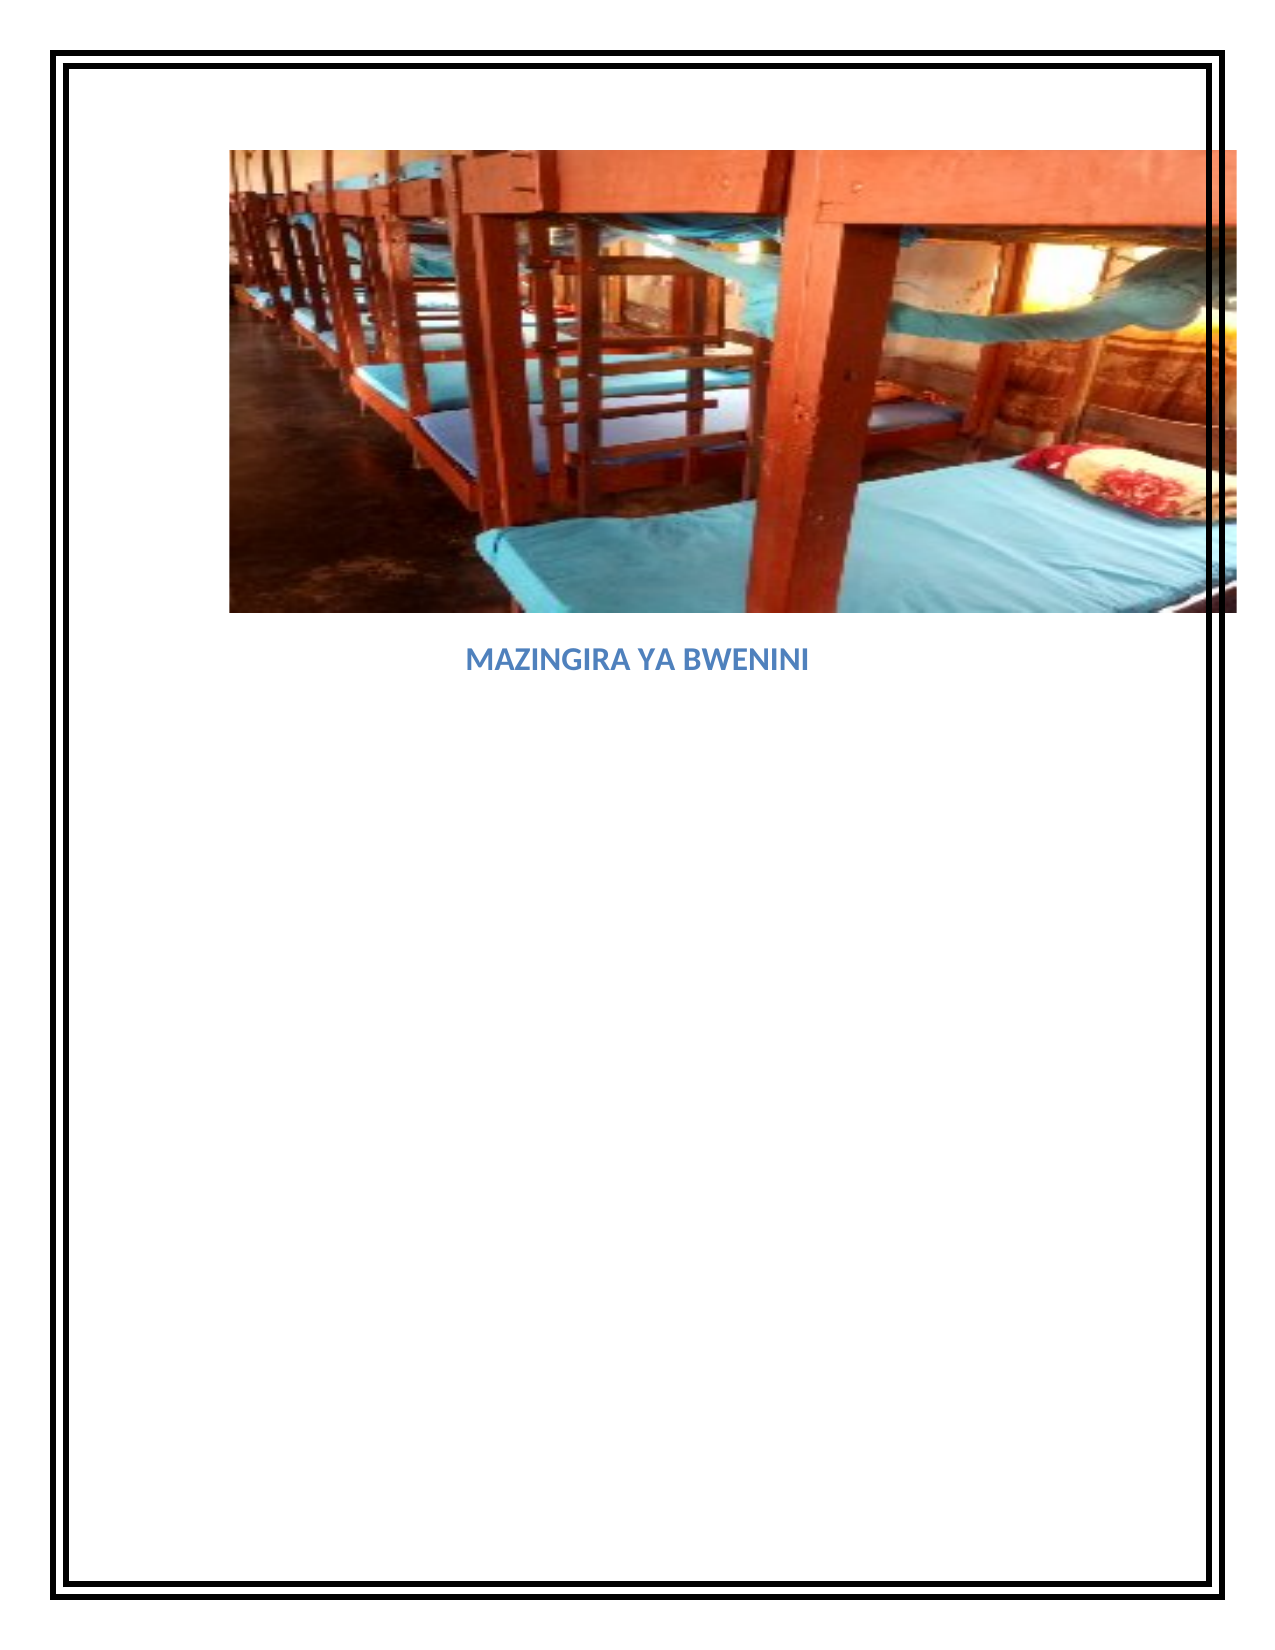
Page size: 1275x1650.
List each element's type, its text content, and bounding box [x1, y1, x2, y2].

picture [1225, 150, 1237, 613]
text MAZINGIRA YA BWENINI [150, 638, 1125, 679]
picture [1212, 150, 1219, 613]
picture [229, 150, 1206, 613]
